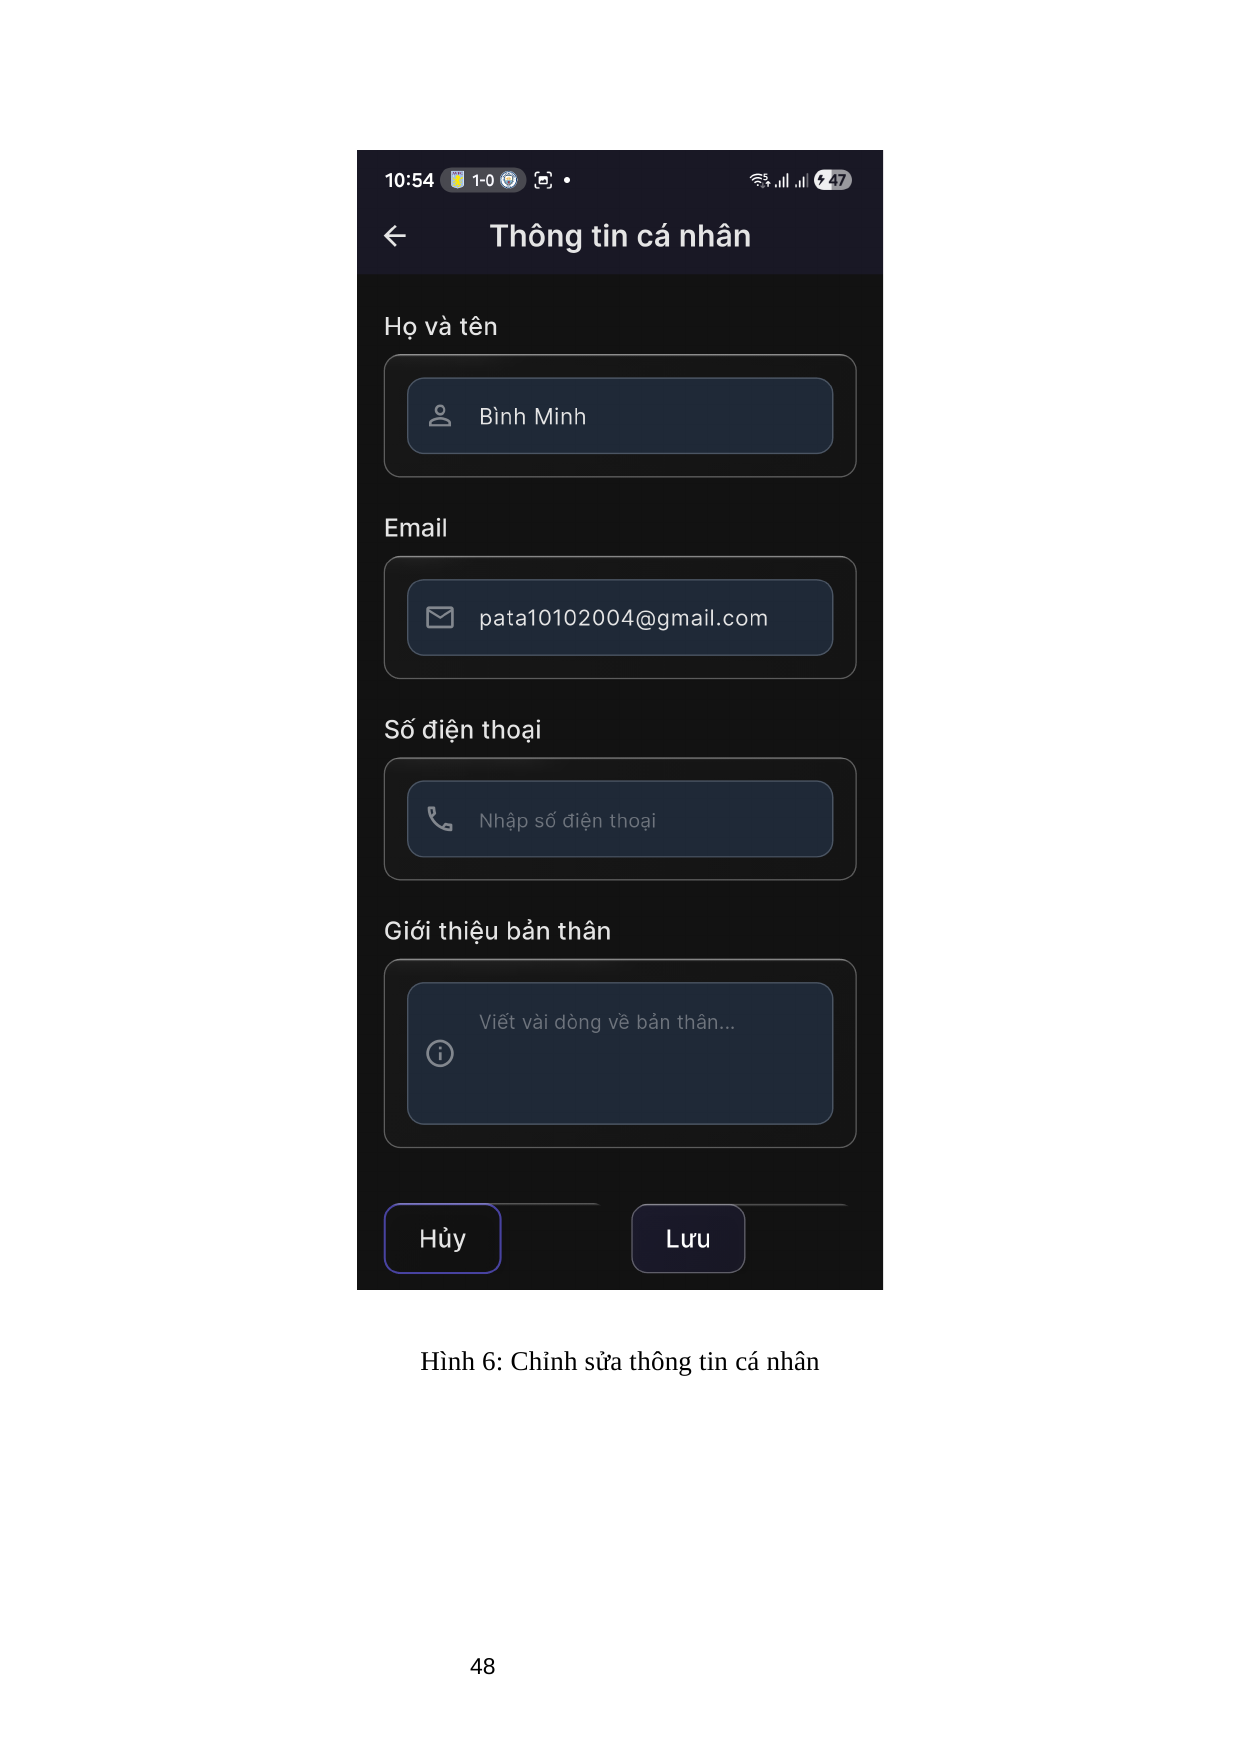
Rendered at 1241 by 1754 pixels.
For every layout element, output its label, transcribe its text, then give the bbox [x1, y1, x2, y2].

picture [357, 150, 884, 1290]
subtitle Hình 6: Chỉnh sửa thông tin cá nhân [150, 1344, 1090, 1376]
